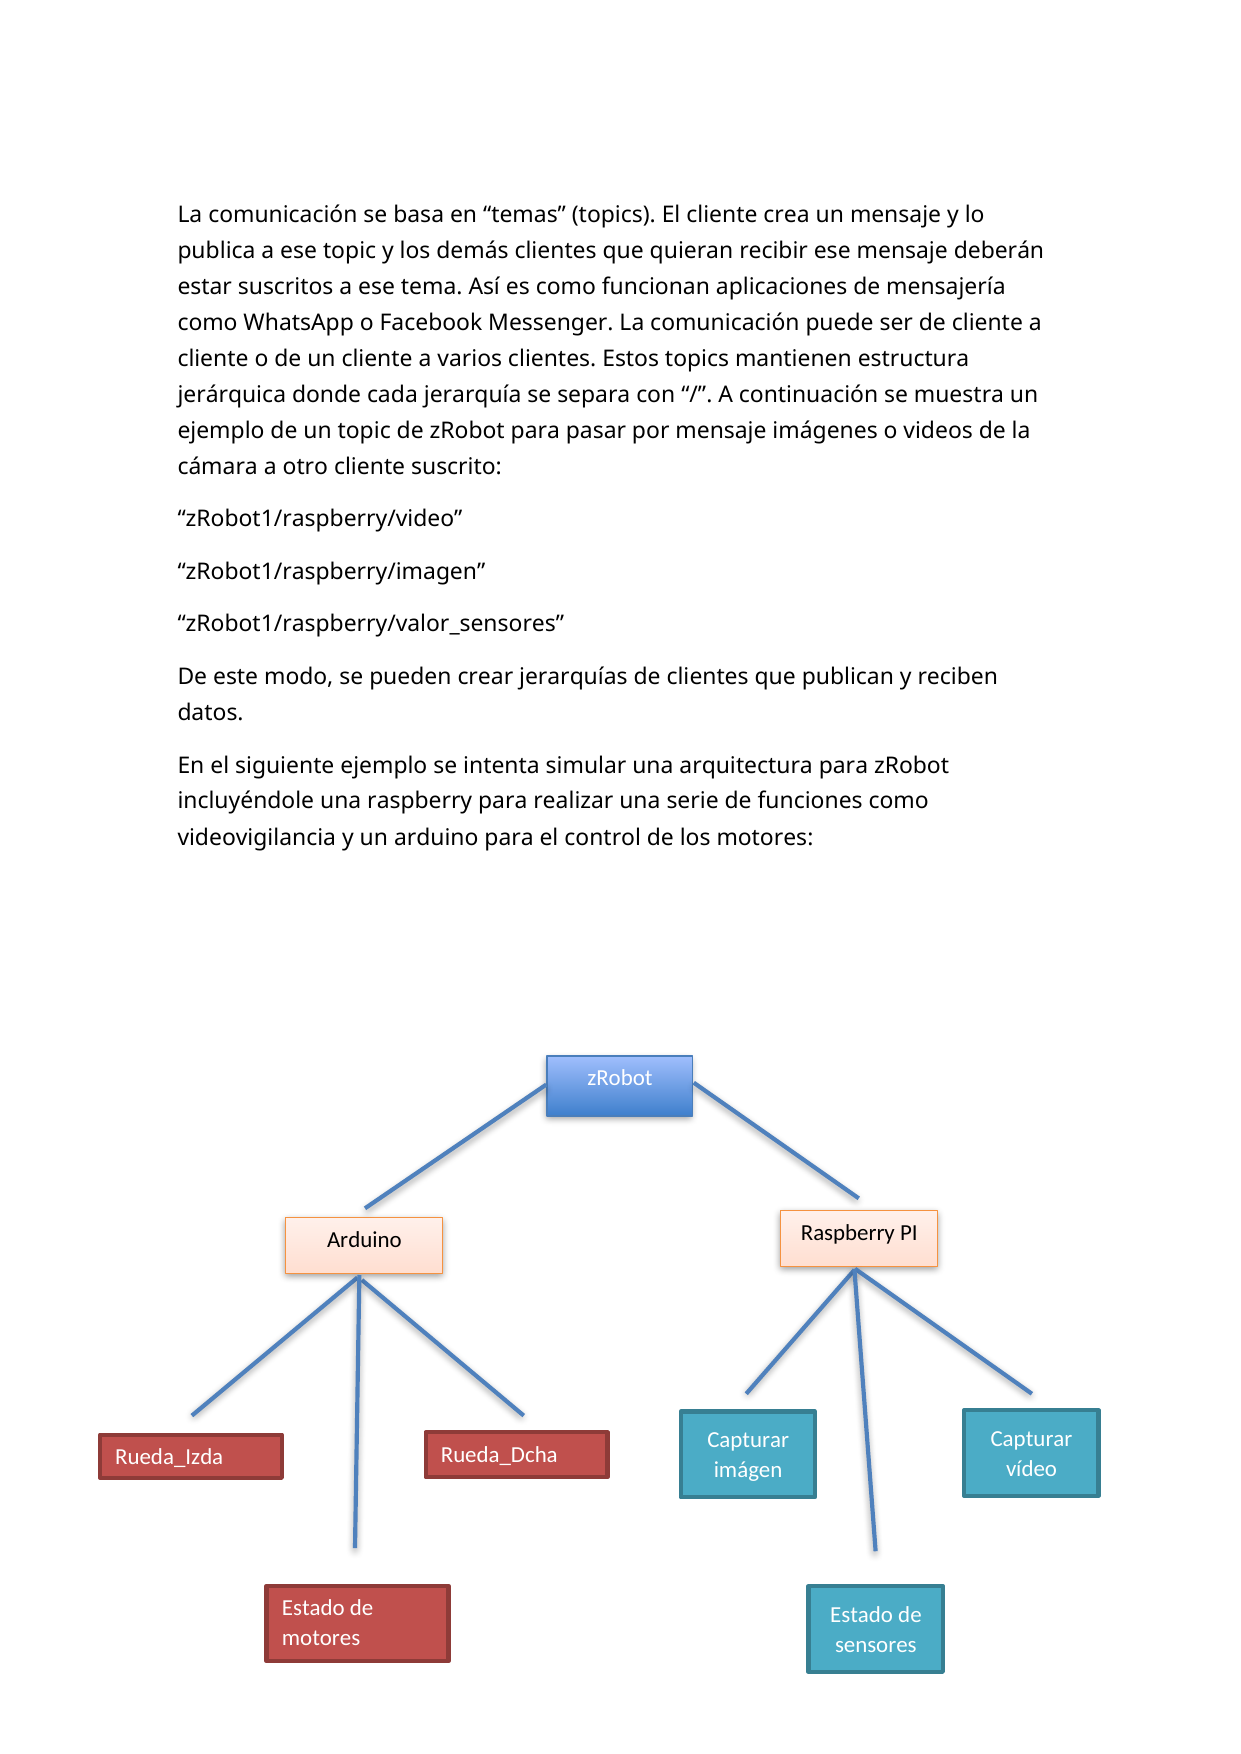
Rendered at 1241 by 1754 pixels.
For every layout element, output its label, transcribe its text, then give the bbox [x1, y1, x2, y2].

text De este modo, se pueden crear jerarquías de clientes que publican y reciben datos. [177, 660, 1063, 727]
text “zRobot1/raspberry/video” [177, 502, 1063, 533]
text La comunicación se basa en “temas” (topics). El cliente crea un mensaje y lo publica a ese topic y los demás clientes que quieran recibir ese mensaje deberán estar suscritos a ese tema. Así es como funcionan aplicaciones de mensajería como WhatsApp o Facebook Messenger. La comunicación puede ser de cliente a cliente o de un cliente a varios clientes. Estos topics mantienen estructura jerárquica donde cada jerarquía se separa con “/”. A continuación se muestra un ejemplo de un topic de zRobot para pasar por mensaje imágenes o videos de la cámara a otro cliente suscrito: [177, 198, 1063, 481]
text “zRobot1/raspberry/valor_sensores” [177, 607, 1063, 639]
text “zRobot1/raspberry/imagen” [177, 555, 1063, 586]
text En el siguiente ejemplo se intenta simular una arquitectura para zRobot incluyéndole una raspberry para realizar una serie de funciones como videovigilancia y un arduino para el control de los motores: [177, 748, 1063, 852]
